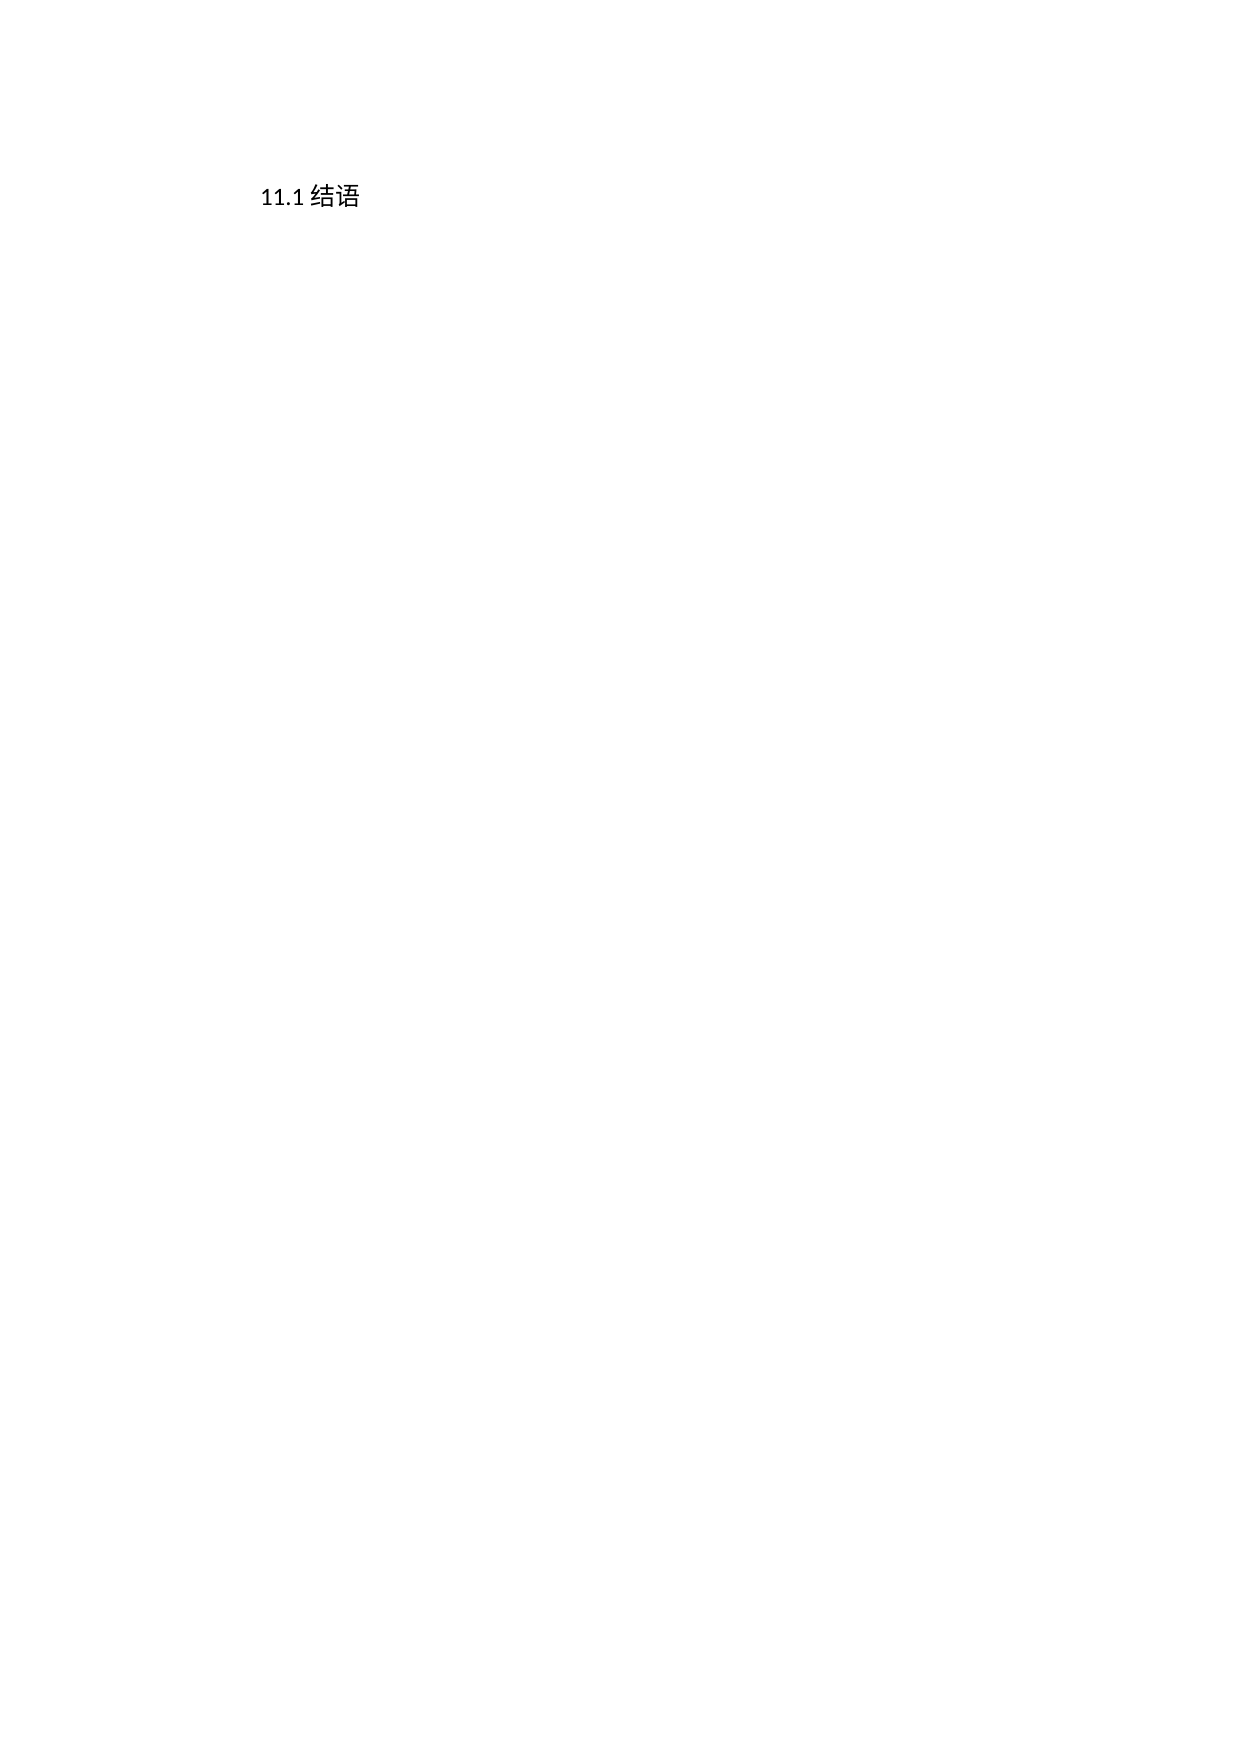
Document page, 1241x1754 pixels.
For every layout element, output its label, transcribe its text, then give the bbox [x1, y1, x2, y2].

text 11.1 结语 [187, 162, 1053, 227]
